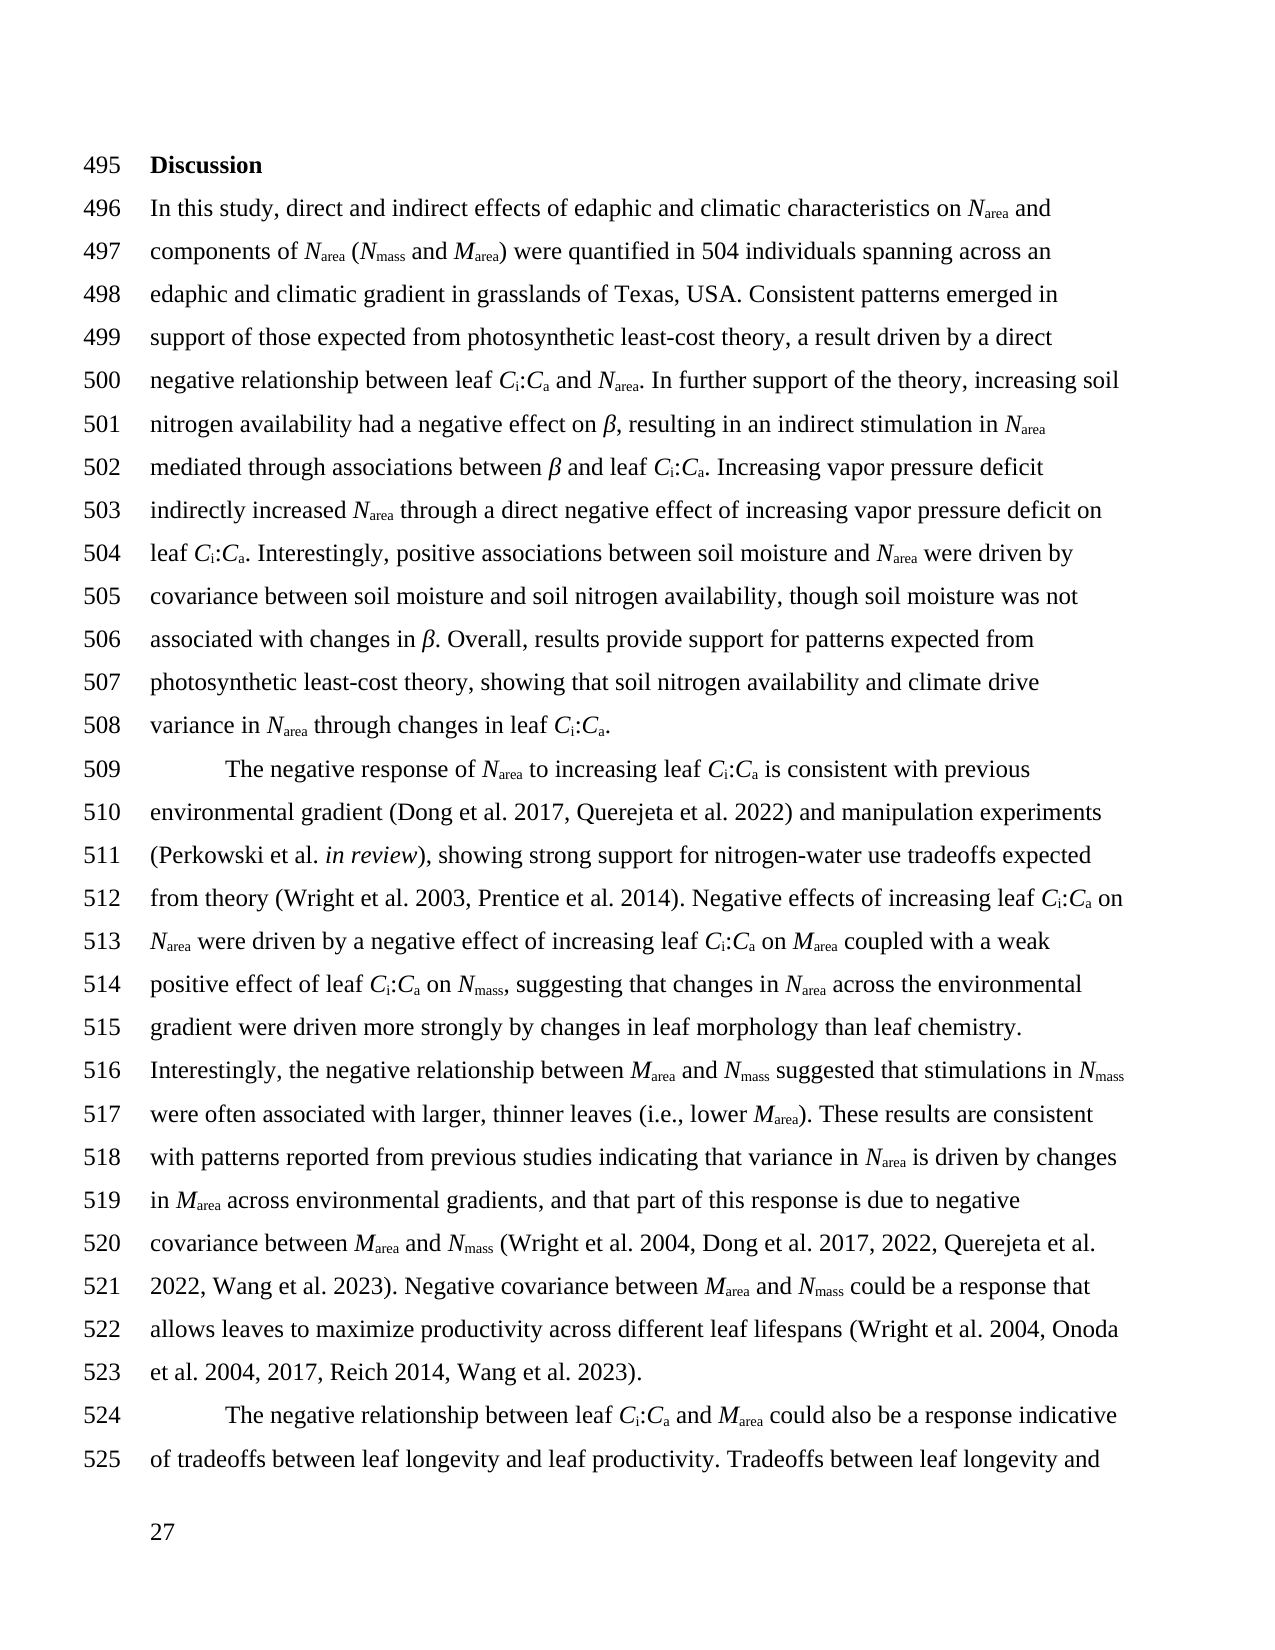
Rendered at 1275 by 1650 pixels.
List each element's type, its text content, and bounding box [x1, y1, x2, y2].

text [150, 1401, 1125, 1472]
text In this study, direct and indirect effects of edaphic and climatic characteristics on Narea and components of Narea (Nmass and Marea) were quantified in 504 individuals spanning across an edaphic and climatic gradient in grasslands of Texas, USA. Consistent patterns emerged in support of those expected from photosynthetic least-cost theory, a result driven by a direct negative relationship between leaf Ci:Ca and Narea. In further support of the theory, increasing soil nitrogen availability had a negative effect on β, resulting in an indirect stimulation in Narea mediated through associations between β and leaf Ci:Ca. Increasing vapor pressure deficit indirectly increased Narea through a direct negative effect of increasing vapor pressure deficit on leaf Ci:Ca. Interestingly, positive associations between soil moisture and Narea were driven by covariance between soil moisture and soil nitrogen availability, though soil moisture was not associated with changes in β. Overall, results provide support for patterns expected from photosynthetic least-cost theory, showing that soil nitrogen availability and climate drive variance in Narea through changes in leaf Ci:Ca. [150, 193, 1125, 739]
text Discussion [150, 150, 1125, 179]
text The negative response of Narea to increasing leaf Ci:Ca is consistent with previous environmental gradient (Dong et al. 2017, Querejeta et al. 2022) and manipulation experiments (Perkowski et al. in review), showing strong support for nitrogen-water use tradeoffs expected from theory (Wright et al. 2003, Prentice et al. 2014). Negative effects of increasing leaf Ci:Ca on Narea were driven by a negative effect of increasing leaf Ci:Ca on Marea coupled with a weak positive effect of leaf Ci:Ca on Nmass, suggesting that changes in Narea across the environmental gradient were driven more strongly by changes in leaf morphology than leaf chemistry. Interestingly, the negative relationship between Marea and Nmass suggested that stimulations in Nmass were often associated with larger, thinner leaves (i.e., lower Marea). These results are consistent with patterns reported from previous studies indicating that variance in Narea is driven by changes in Marea across environmental gradients, and that part of this response is due to negative covariance between Marea and Nmass (Wright et al. 2004, Dong et al. 2017, 2022, Querejeta et al. 2022, Wang et al. 2023). Negative covariance between Marea and Nmass could be a response that allows leaves to maximize productivity across different leaf lifespans (Wright et al. 2004, Onoda et al. 2004, 2017, Reich 2014, Wang et al. 2023). [150, 754, 1125, 1386]
